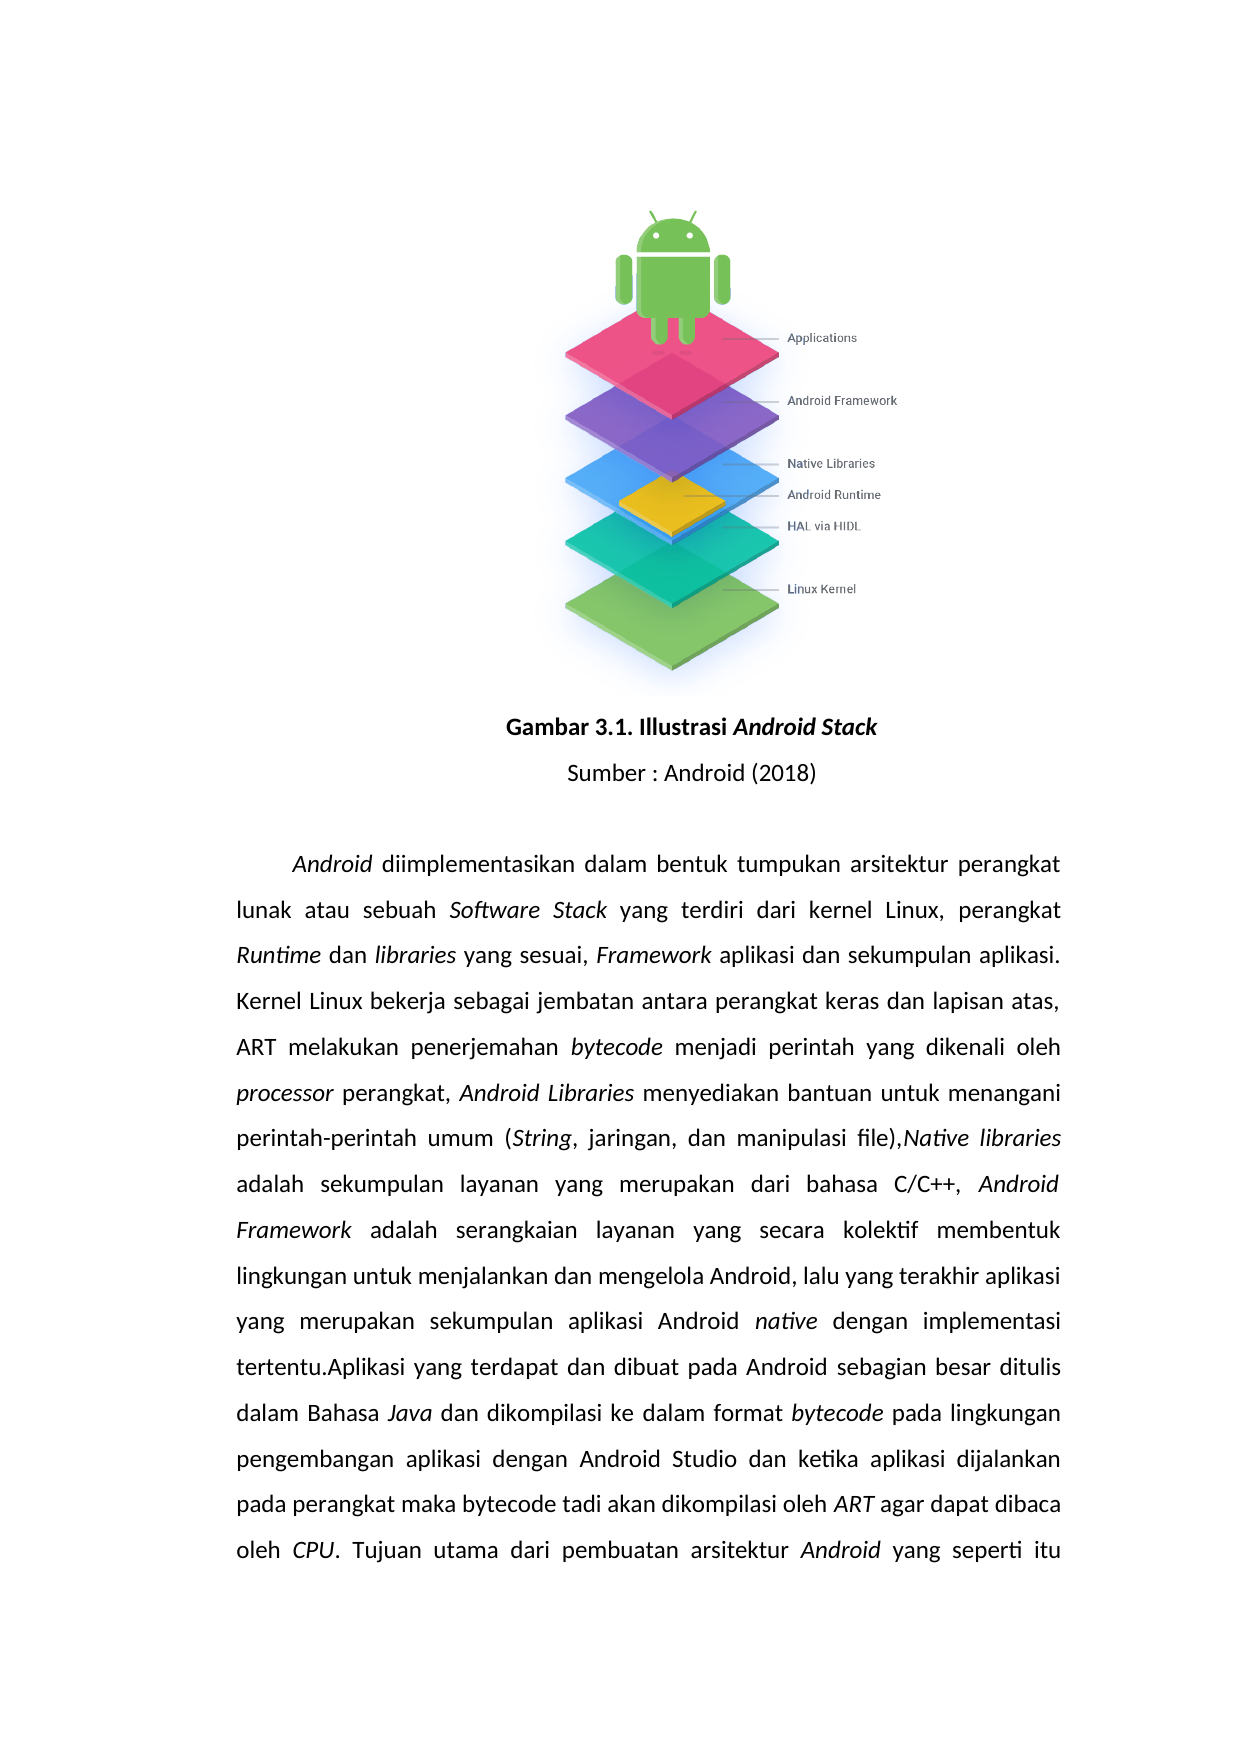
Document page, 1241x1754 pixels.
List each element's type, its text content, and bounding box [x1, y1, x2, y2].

picture [515, 206, 904, 696]
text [236, 848, 1061, 1565]
subtitle Gambar 3.1. Illustrasi Android Stack [321, 711, 1064, 742]
text Sumber : Android (2018) [321, 757, 1063, 787]
